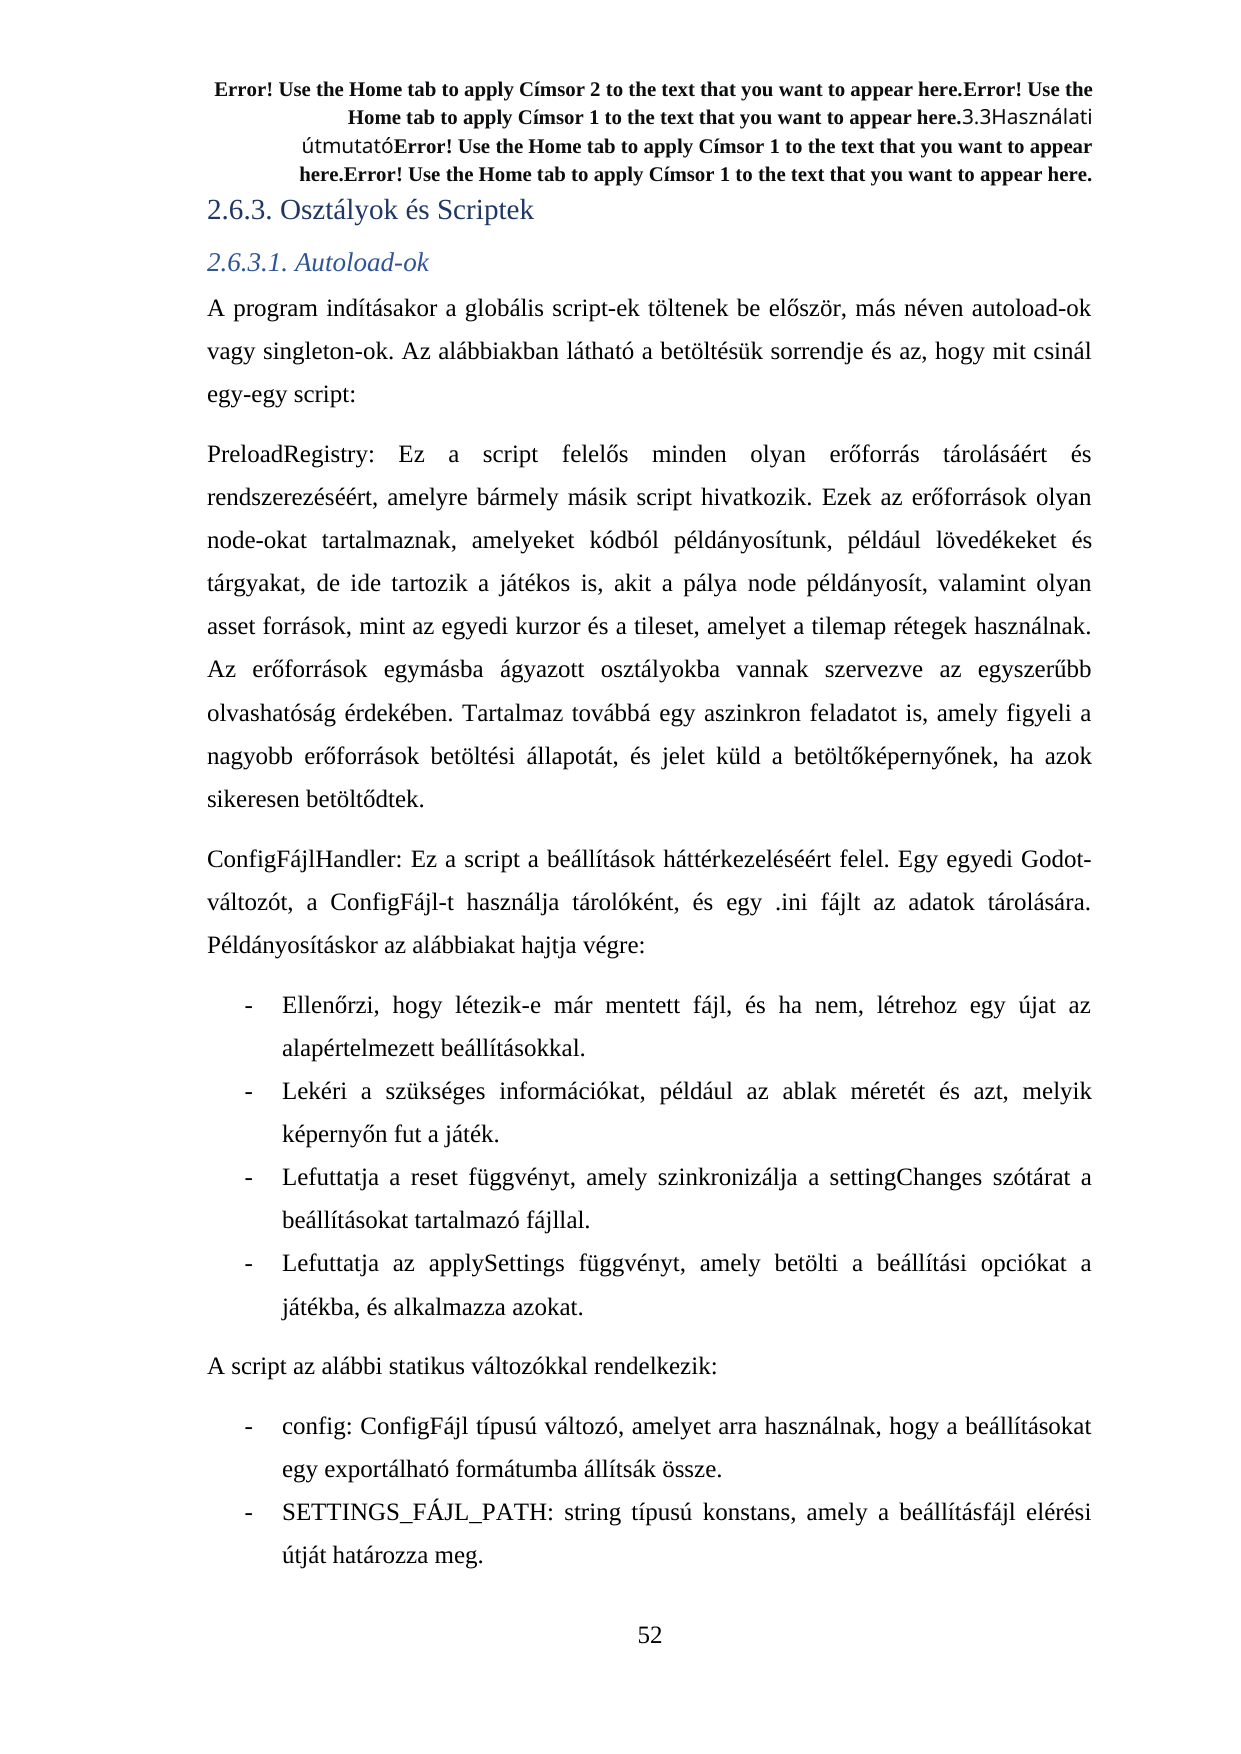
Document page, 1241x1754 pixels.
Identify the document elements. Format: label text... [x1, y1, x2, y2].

text A program indításakor a globális script-ek töltenek be először, más néven autoload-ok vagy singleton-ok. Az alábbiakban látható a betöltésük sorrendje és az, hogy mit csinál egy-egy script: [207, 293, 1092, 408]
list Ellenőrzi, hogy létezik-e már mentett fájl, és ha nem, létrehoz egy újat az alapértelmezett beállításokkal. [244, 990, 1092, 1062]
list SETTINGS_FÁJL_PATH: string típusú konstans, amely a beállításfájl elérési útját határozza meg. [244, 1497, 1092, 1569]
list Lefuttatja az applySettings függvényt, amely betölti a beállítási opciókat a játékba, és alkalmazza azokat. [244, 1248, 1092, 1320]
subtitle Osztályok és Scriptek [207, 192, 1092, 225]
text ConfigFájlHandler: Ez a script a beállítások háttérkezeléséért felel. Egy egyedi Godot-változót, a ConfigFájl-t használja tárolóként, és egy .ini fájlt az adatok tárolására. Példányosításkor az alábbiakat hajtja végre: [207, 844, 1092, 959]
text A script az alábbi statikus változókkal rendelkezik: [207, 1351, 1092, 1380]
text PreloadRegistry: Ez a script felelős minden olyan erőforrás tárolásáért és rendszerezéséért, amelyre bármely másik script hivatkozik. Ezek az erőforrások olyan node-okat tartalmaznak, amelyeket kódból példányosítunk, például lövedékeket és tárgyakat, de ide tartozik a játékos is, akit a pálya node példányosít, valamint olyan asset források, mint az egyedi kurzor és a tileset, amelyet a tilemap rétegek használnak. Az erőforrások egymásba ágyazott osztályokba vannak szervezve az egyszerűbb olvashatóság érdekében. Tartalmaz továbbá egy aszinkron feladatot is, amely figyeli a nagyobb erőforrások betöltési állapotát, és jelet küld a betöltőképernyőnek, ha azok sikeresen betöltődtek. [207, 439, 1092, 813]
subtitle Autoload-ok [207, 246, 1092, 277]
list Lekéri a szükséges információkat, például az ablak méretét és azt, melyik képernyőn fut a játék. [244, 1076, 1092, 1148]
list Lefuttatja a reset függvényt, amely szinkronizálja a settingChanges szótárat a beállításokat tartalmazó fájllal. [244, 1162, 1092, 1234]
list config: ConfigFájl típusú változó, amelyet arra használnak, hogy a beállításokat egy exportálható formátumba állítsák össze. [244, 1411, 1092, 1483]
